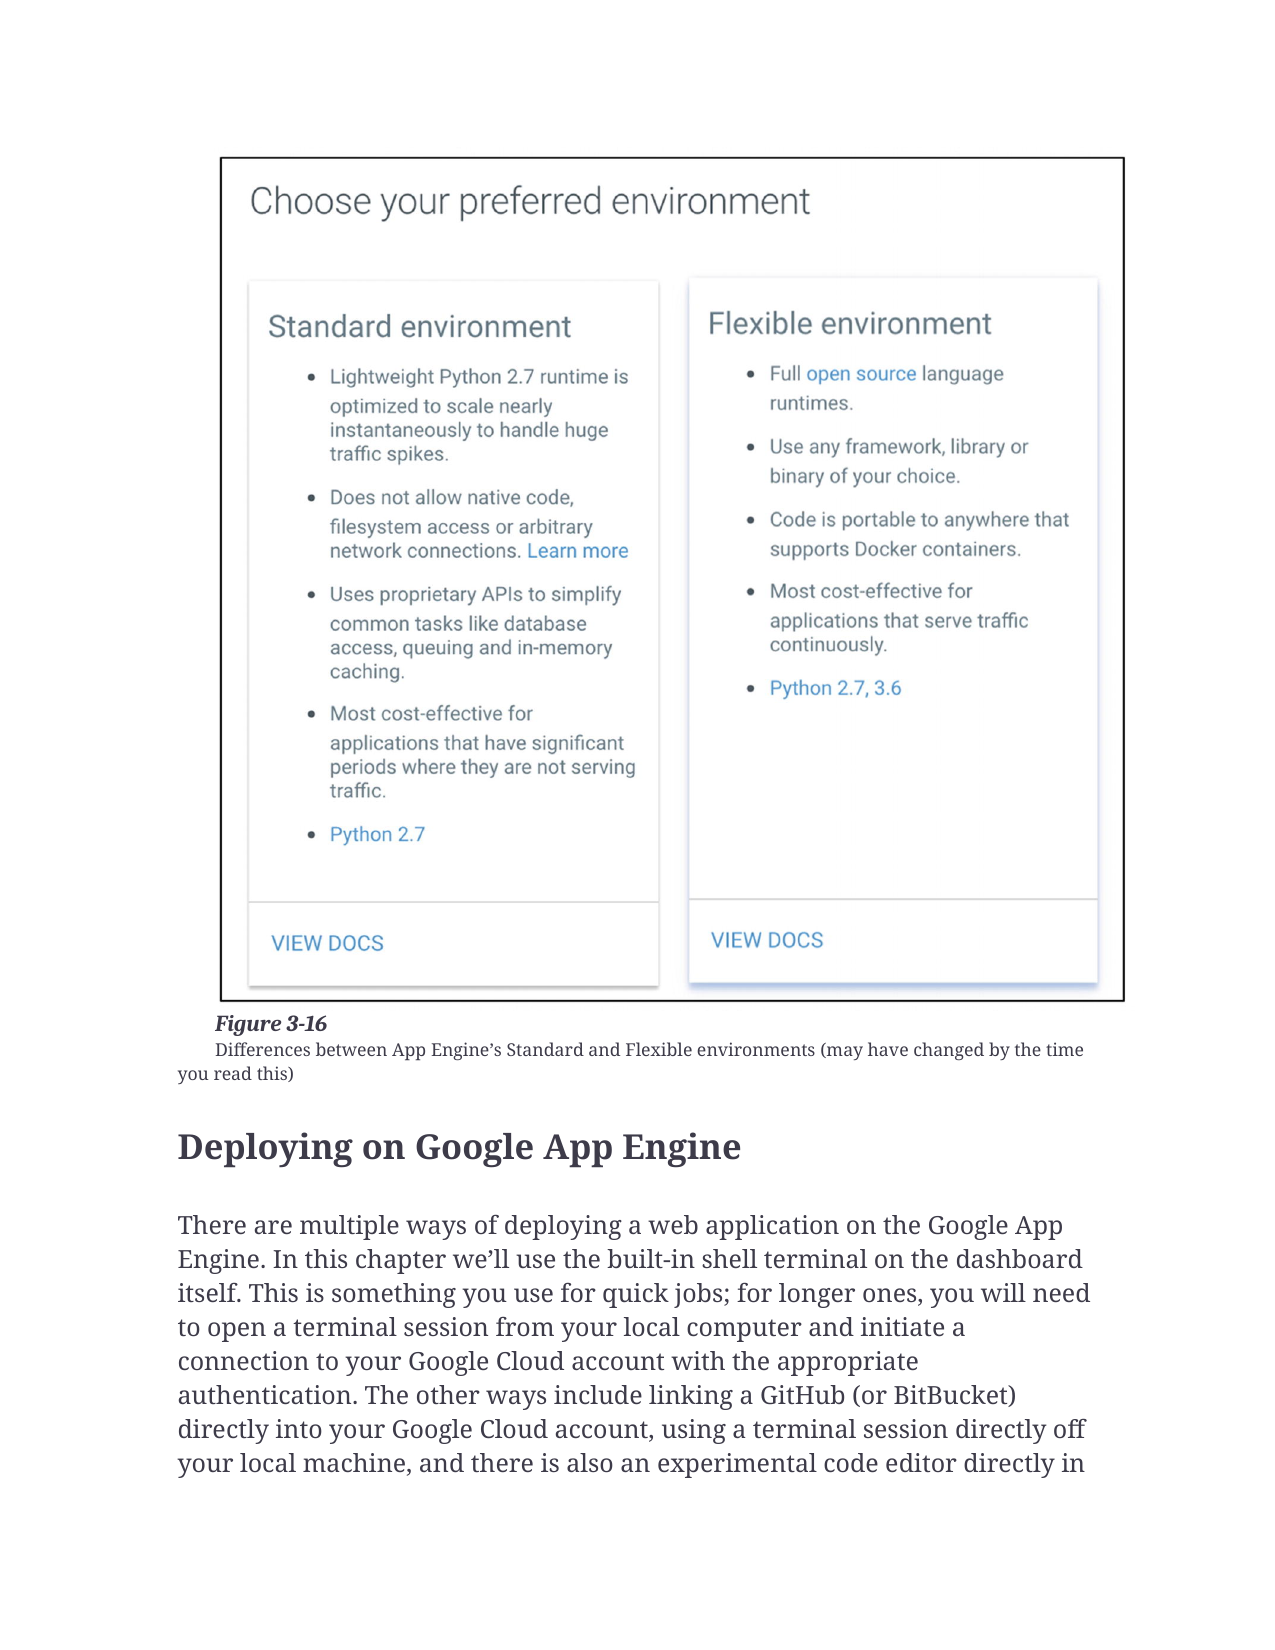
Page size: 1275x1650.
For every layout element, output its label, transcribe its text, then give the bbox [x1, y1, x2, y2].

picture [214, 147, 1136, 1011]
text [177, 1207, 1098, 1480]
text Deploying on Google App Engine [177, 1123, 1098, 1170]
text Figure 3-16 [177, 1011, 1098, 1037]
text Differences between App Engine’s Standard and Flexible environments (may have changed by the time you read this) [177, 1037, 1098, 1086]
